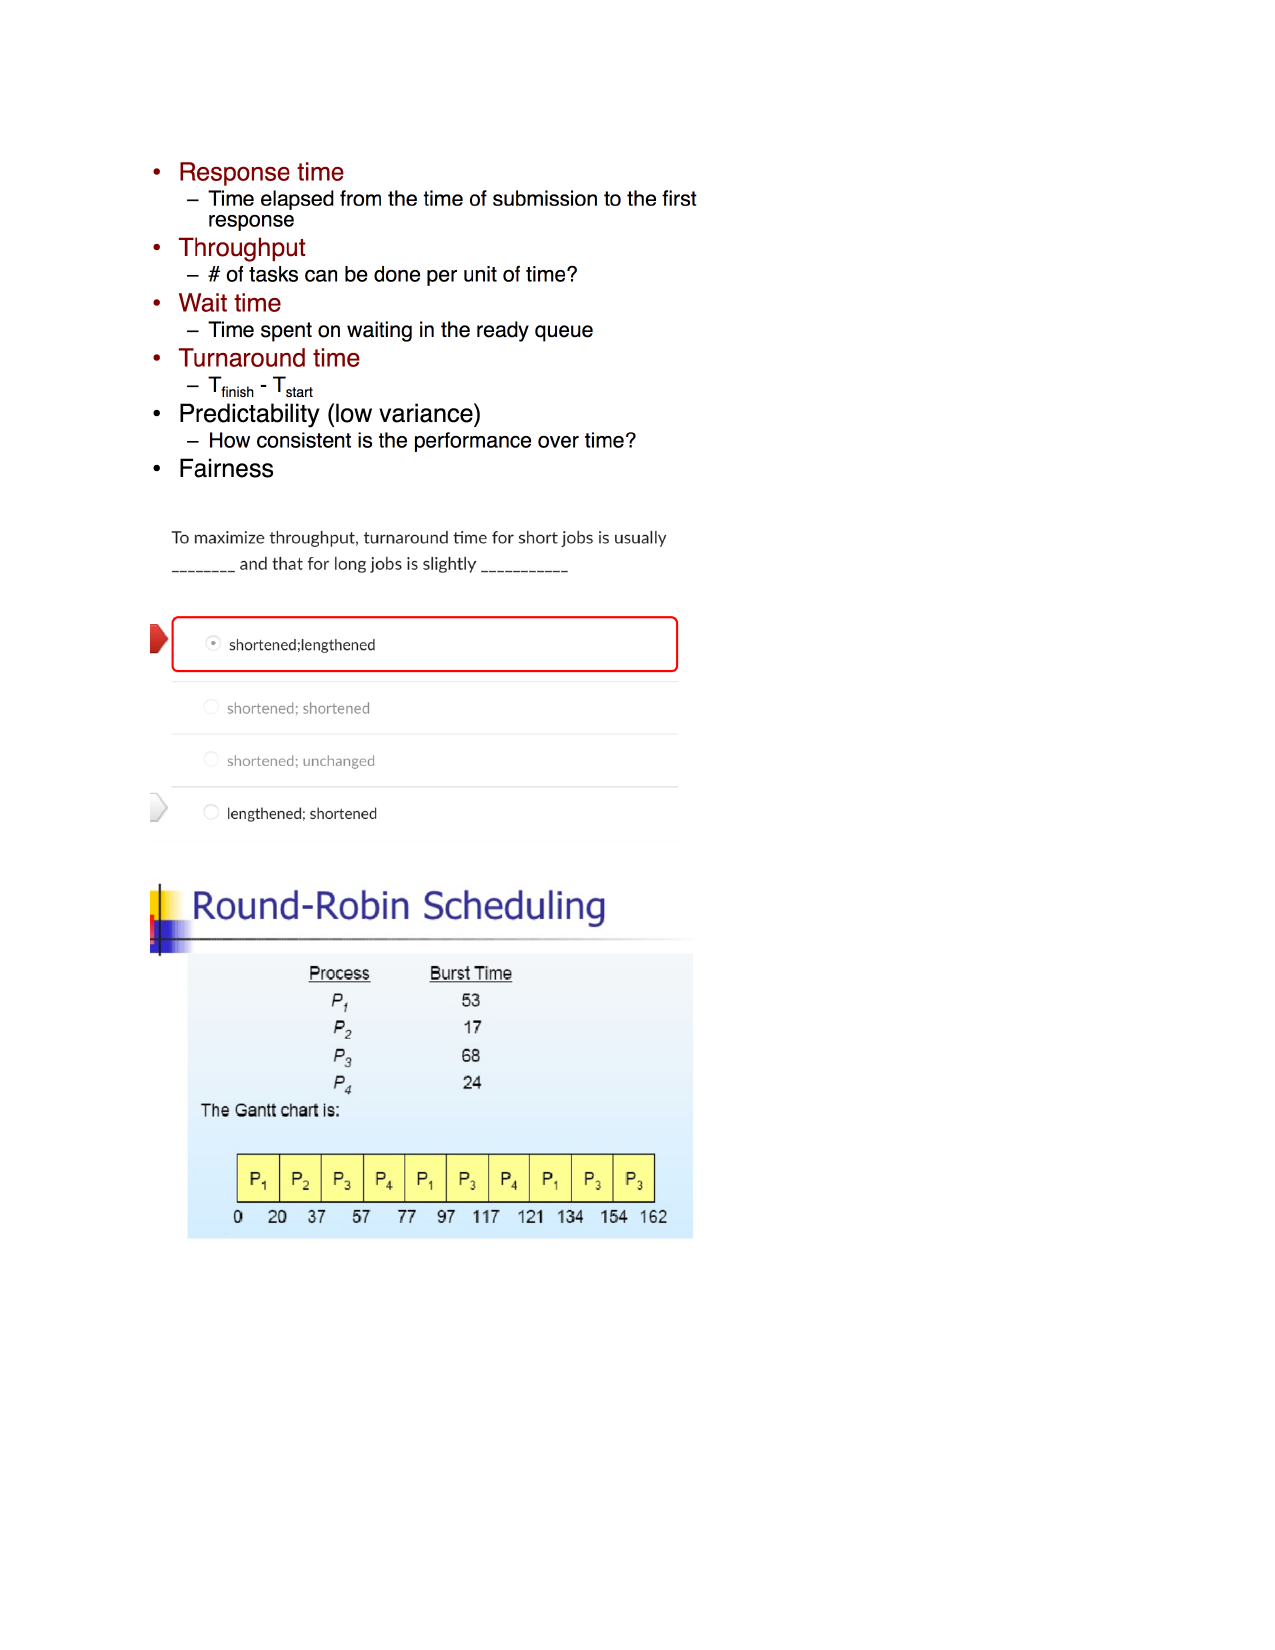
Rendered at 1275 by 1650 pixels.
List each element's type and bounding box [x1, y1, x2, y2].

picture [150, 150, 703, 490]
picture [150, 867, 694, 1244]
picture [150, 515, 687, 843]
